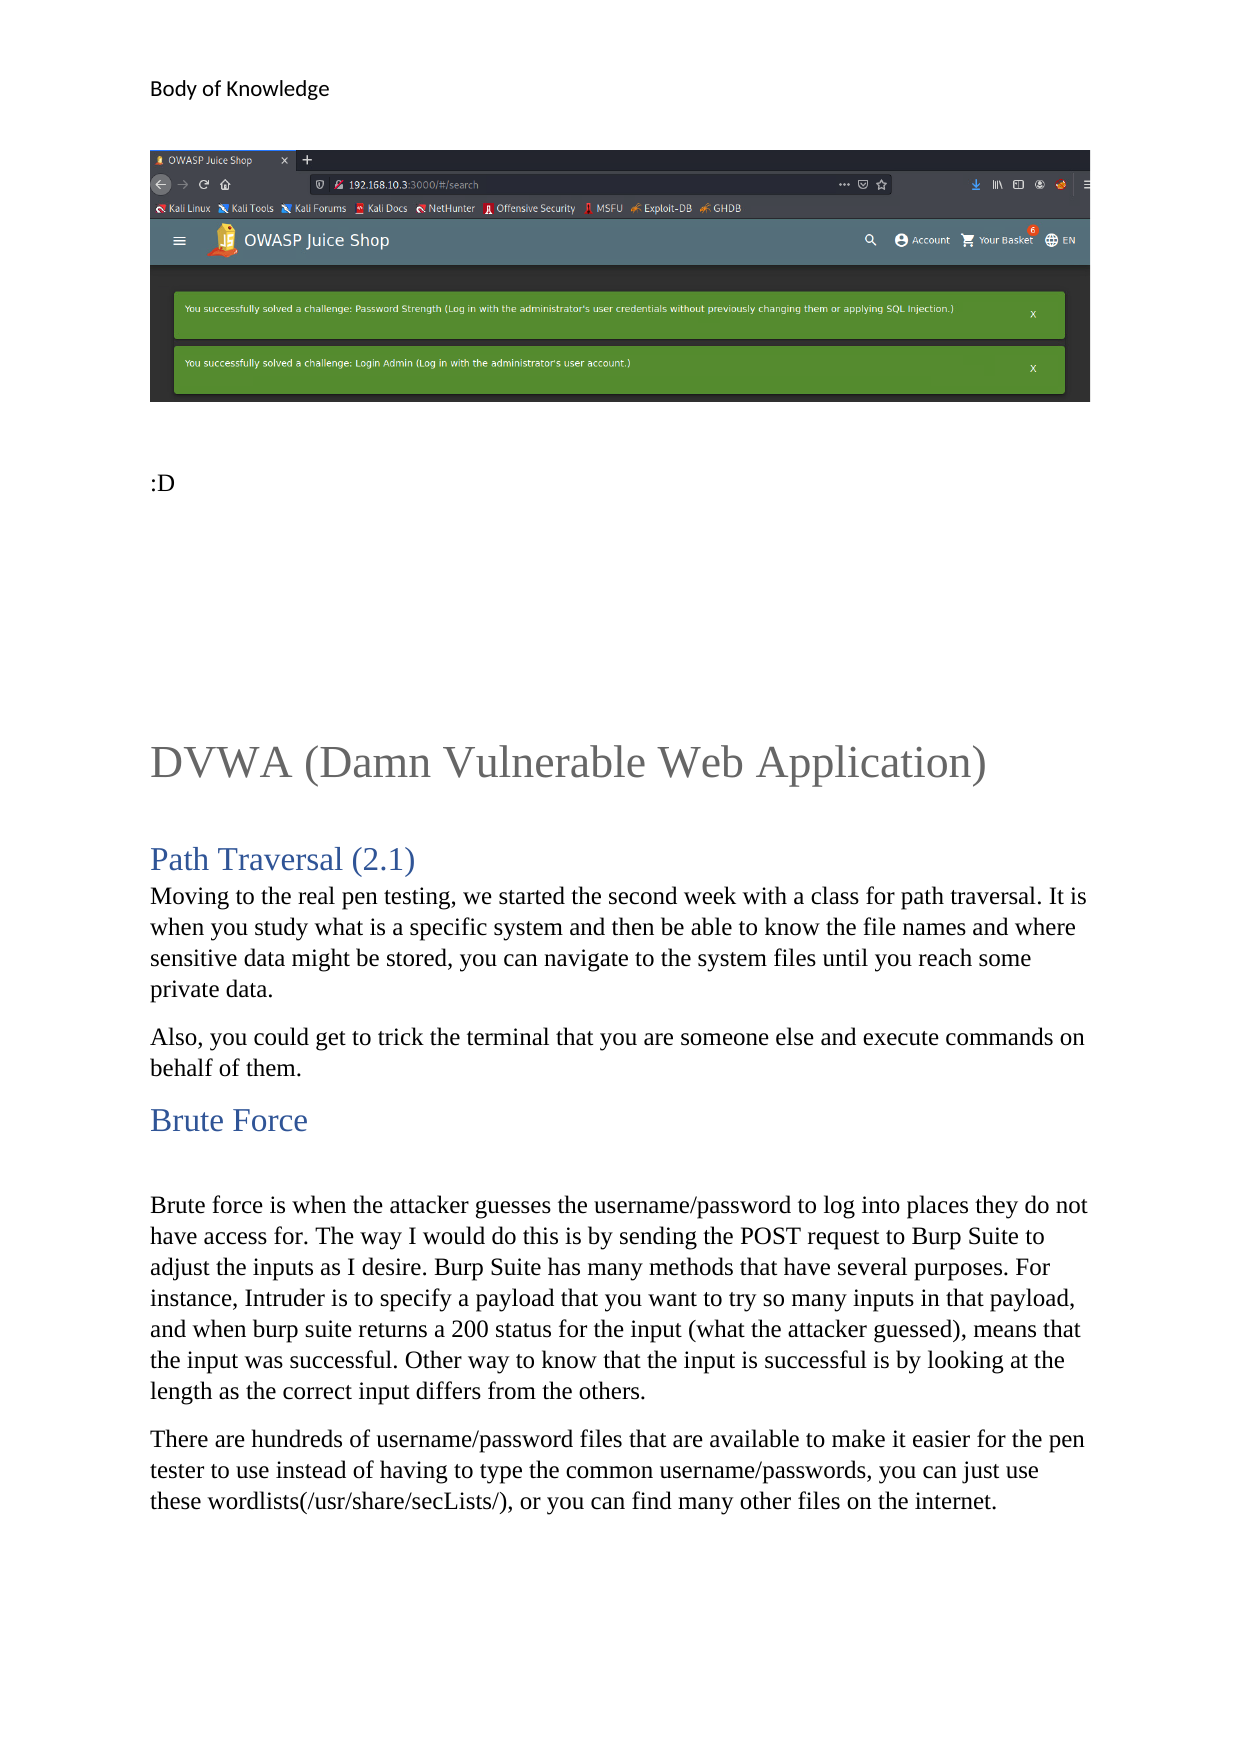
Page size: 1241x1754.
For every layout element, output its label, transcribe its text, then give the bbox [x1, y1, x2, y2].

text Brute force is when the attacker guesses the username/password to log into places they do not have access for. The way I would do this is by sending the POST request to Burp Suite to adjust the inputs as I desire. Burp Suite has many methods that have several purposes. For instance, Intruder is to specify a payload that you want to try so many inputs in that payload, and when burp suite returns a 200 status for the input (what the attacker guessed), means that the input was successful. Other way to know that the input is successful is by looking at the length as the correct input differs from the others. [150, 1190, 1090, 1405]
text Also, you could get to trick the terminal that you are someone else and execute commands on behalf of them. [150, 1022, 1090, 1082]
text Moving to the real pen testing, we started the second week with a class for path traversal. It is when you study what is a specific system and then be able to know the file names and where sensitive data might be stored, you can navigate to the system files until you reach some private data. [150, 881, 1090, 1003]
subtitle Brute Force [150, 1101, 1090, 1139]
text There are hundreds of username/password files that are available to make it easier for the pen tester to use instead of having to type the common username/passwords, you can just use these wordlists(/usr/share/secLists/), or you can find many other files on the internet. [150, 1424, 1090, 1514]
subtitle DVWA (Damn Vulnerable Web Application) [150, 735, 1090, 788]
subtitle Path Traversal (2.1) [150, 840, 1090, 878]
text :D [150, 468, 1090, 497]
picture [150, 150, 1091, 402]
